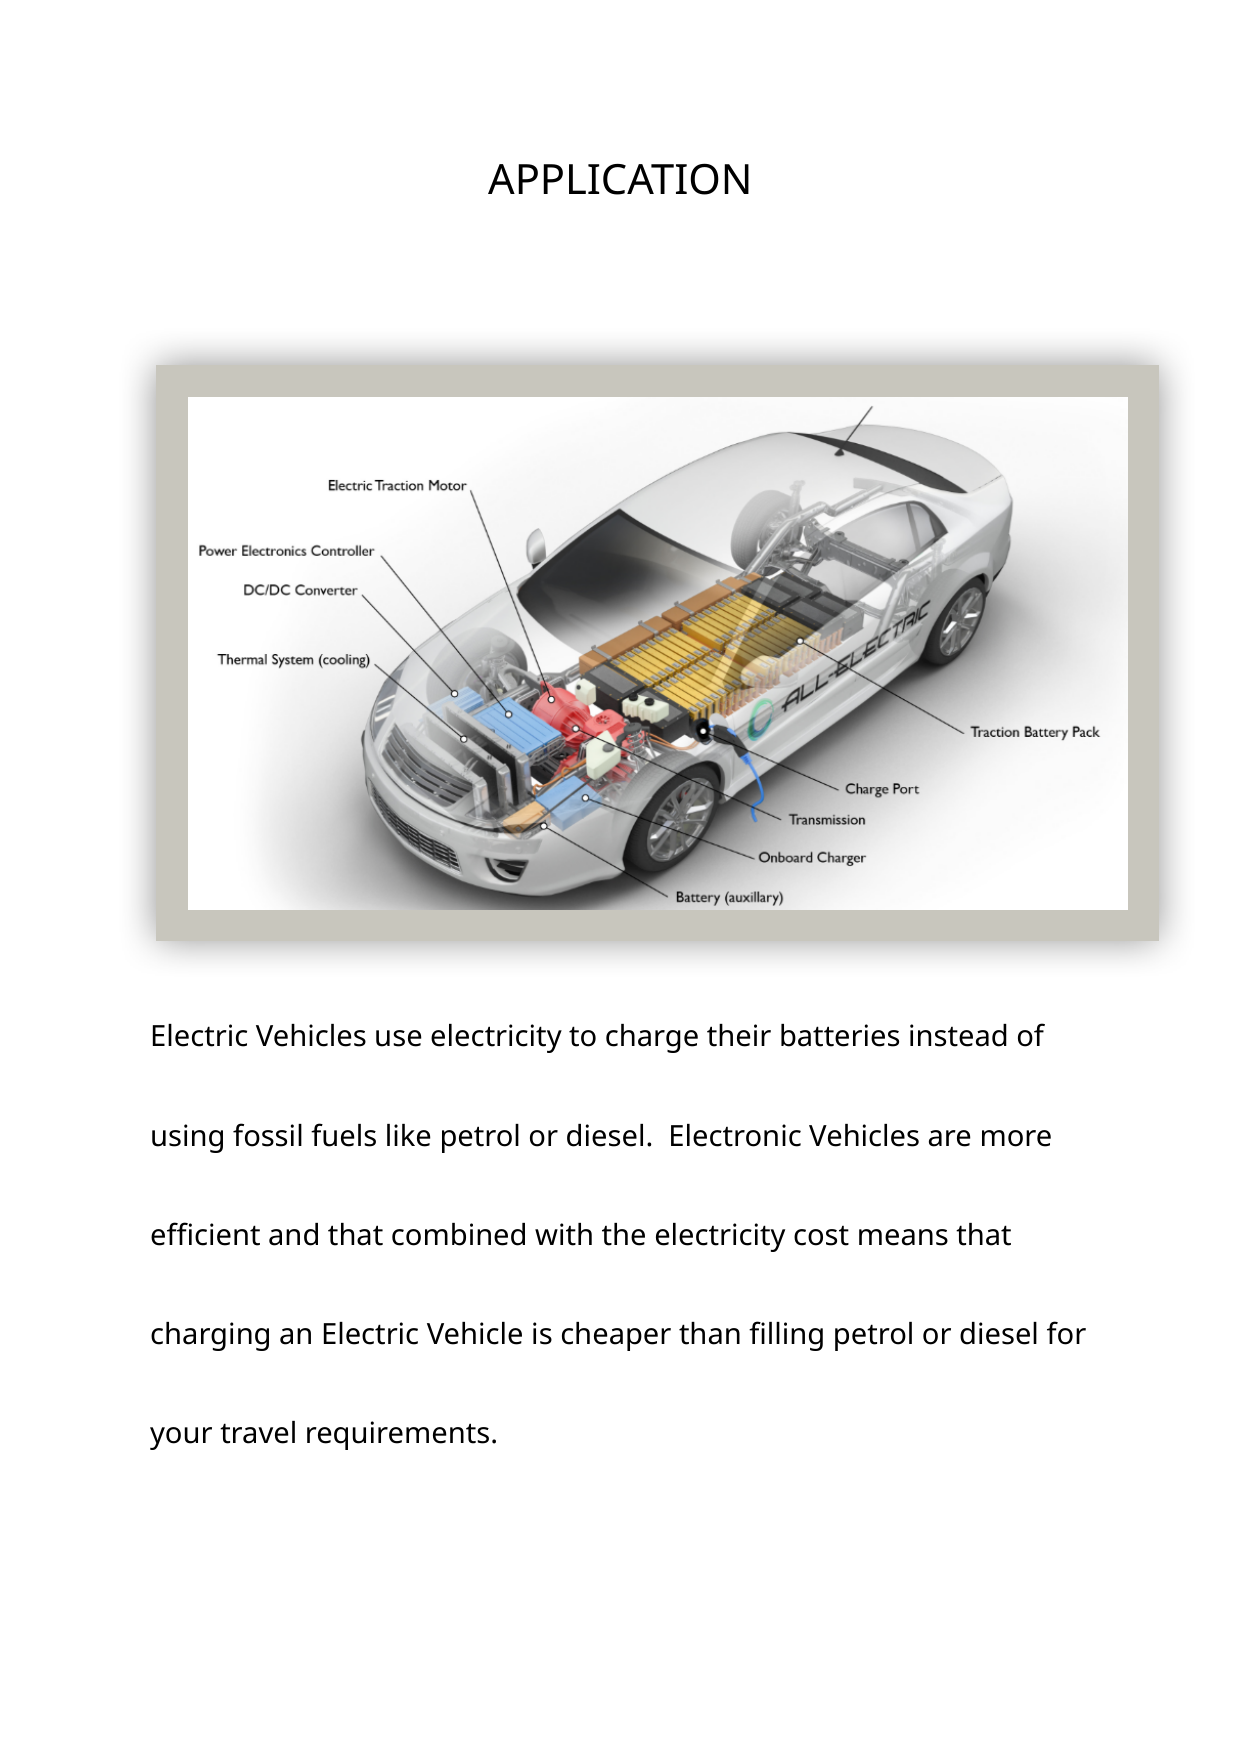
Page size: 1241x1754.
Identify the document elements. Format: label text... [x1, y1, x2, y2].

text Electric Vehicles use electricity to charge their batteries instead of using fossil fuels like petrol or diesel. Electronic Vehicles are more efficient and that combined with the electricity cost means that charging an Electric Vehicle is cheaper than filling petrol or diesel for your travel requirements. [150, 959, 1090, 1452]
picture [188, 397, 1128, 910]
text APPLICATION [150, 150, 1090, 207]
